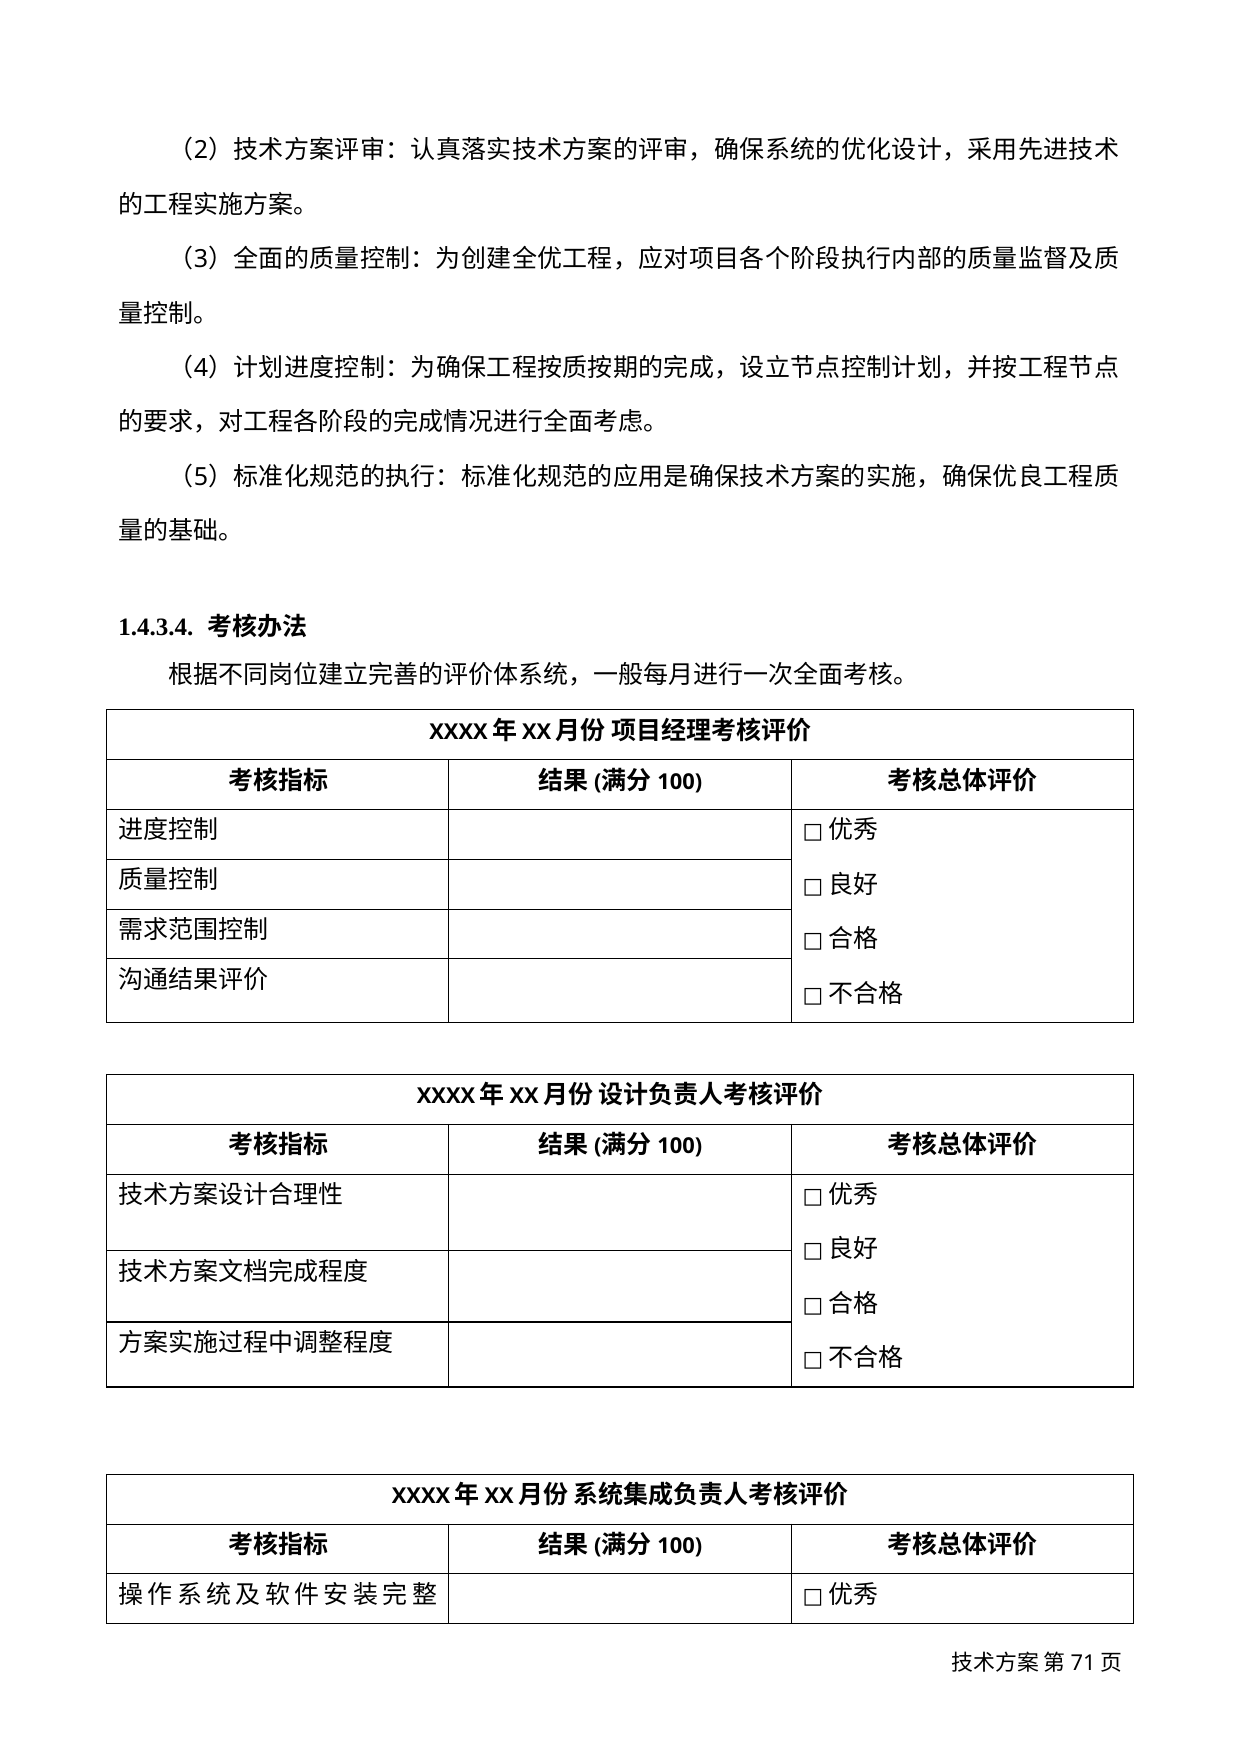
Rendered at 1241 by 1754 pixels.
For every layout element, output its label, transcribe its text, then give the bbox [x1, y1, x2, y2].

table_cell 技术方案设计合理性 [107, 1175, 448, 1250]
table_cell 考核总体评价 [792, 1525, 1133, 1573]
table_cell 考核指标 [107, 1125, 448, 1173]
text 根据不同岗位建立完善的评价体系统，一般每月进行一次全面考核。 [118, 655, 1122, 691]
subtitle 考核办法 [118, 606, 1122, 642]
table_cell 需求范围控制 [107, 910, 448, 958]
table_cell [449, 910, 791, 958]
table_cell 考核总体评价 [792, 1125, 1133, 1173]
text （4）计划进度控制：为确保工程按质按期的完成，设立节点控制计划，并按工程节点的要求，对工程各阶段的完成情况进行全面考虑。 [118, 347, 1122, 438]
table_cell [449, 959, 791, 1022]
text （3）全面的质量控制：为创建全优工程，应对项目各个阶段执行内部的质量监督及质量控制。 [118, 239, 1122, 329]
table_cell 沟通结果评价 [107, 959, 448, 1022]
table_cell [449, 810, 791, 859]
table_cell [449, 1323, 791, 1386]
table_cell [449, 860, 791, 908]
table_cell 结果 (满分 100) [449, 760, 791, 809]
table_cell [792, 1574, 1133, 1623]
table_cell [449, 1574, 791, 1623]
table_cell □ 优秀 □ 良好 □ 合格 □ 不合格 [792, 1175, 1133, 1386]
table_cell 考核指标 [107, 1525, 448, 1573]
table_cell 考核总体评价 [792, 760, 1133, 809]
table_header XXXX年XX月份 系统集成负责人考核评价 [107, 1475, 1133, 1523]
text （5）标准化规范的执行：标准化规范的应用是确保技术方案的实施，确保优良工程质量的基础。 [118, 456, 1122, 547]
table_cell □ 优秀 □ 良好 □ 合格 □ 不合格 [792, 810, 1133, 1022]
table_cell 结果 (满分 100) [449, 1125, 791, 1173]
table_cell 质量控制 [107, 860, 448, 908]
table_cell 结果 (满分 100) [449, 1525, 791, 1573]
text （2）技术方案评审：认真落实技术方案的评审，确保系统的优化设计，采用先进技术的工程实施方案。 [118, 130, 1122, 221]
table_cell 方案实施过程中调整程度 [107, 1323, 448, 1386]
table_cell [449, 1251, 791, 1321]
table_cell 操作系统及软件安装完整性、稳定性 [107, 1574, 448, 1623]
table_cell 考核指标 [107, 760, 448, 809]
table_header XXXX年XX月份 项目经理考核评价 [107, 710, 1133, 759]
table_cell 技术方案文档完成程度 [107, 1251, 448, 1321]
table_header XXXX年XX月份 设计负责人考核评价 [107, 1075, 1133, 1124]
table_cell [449, 1175, 791, 1250]
table_cell 进度控制 [107, 810, 448, 859]
